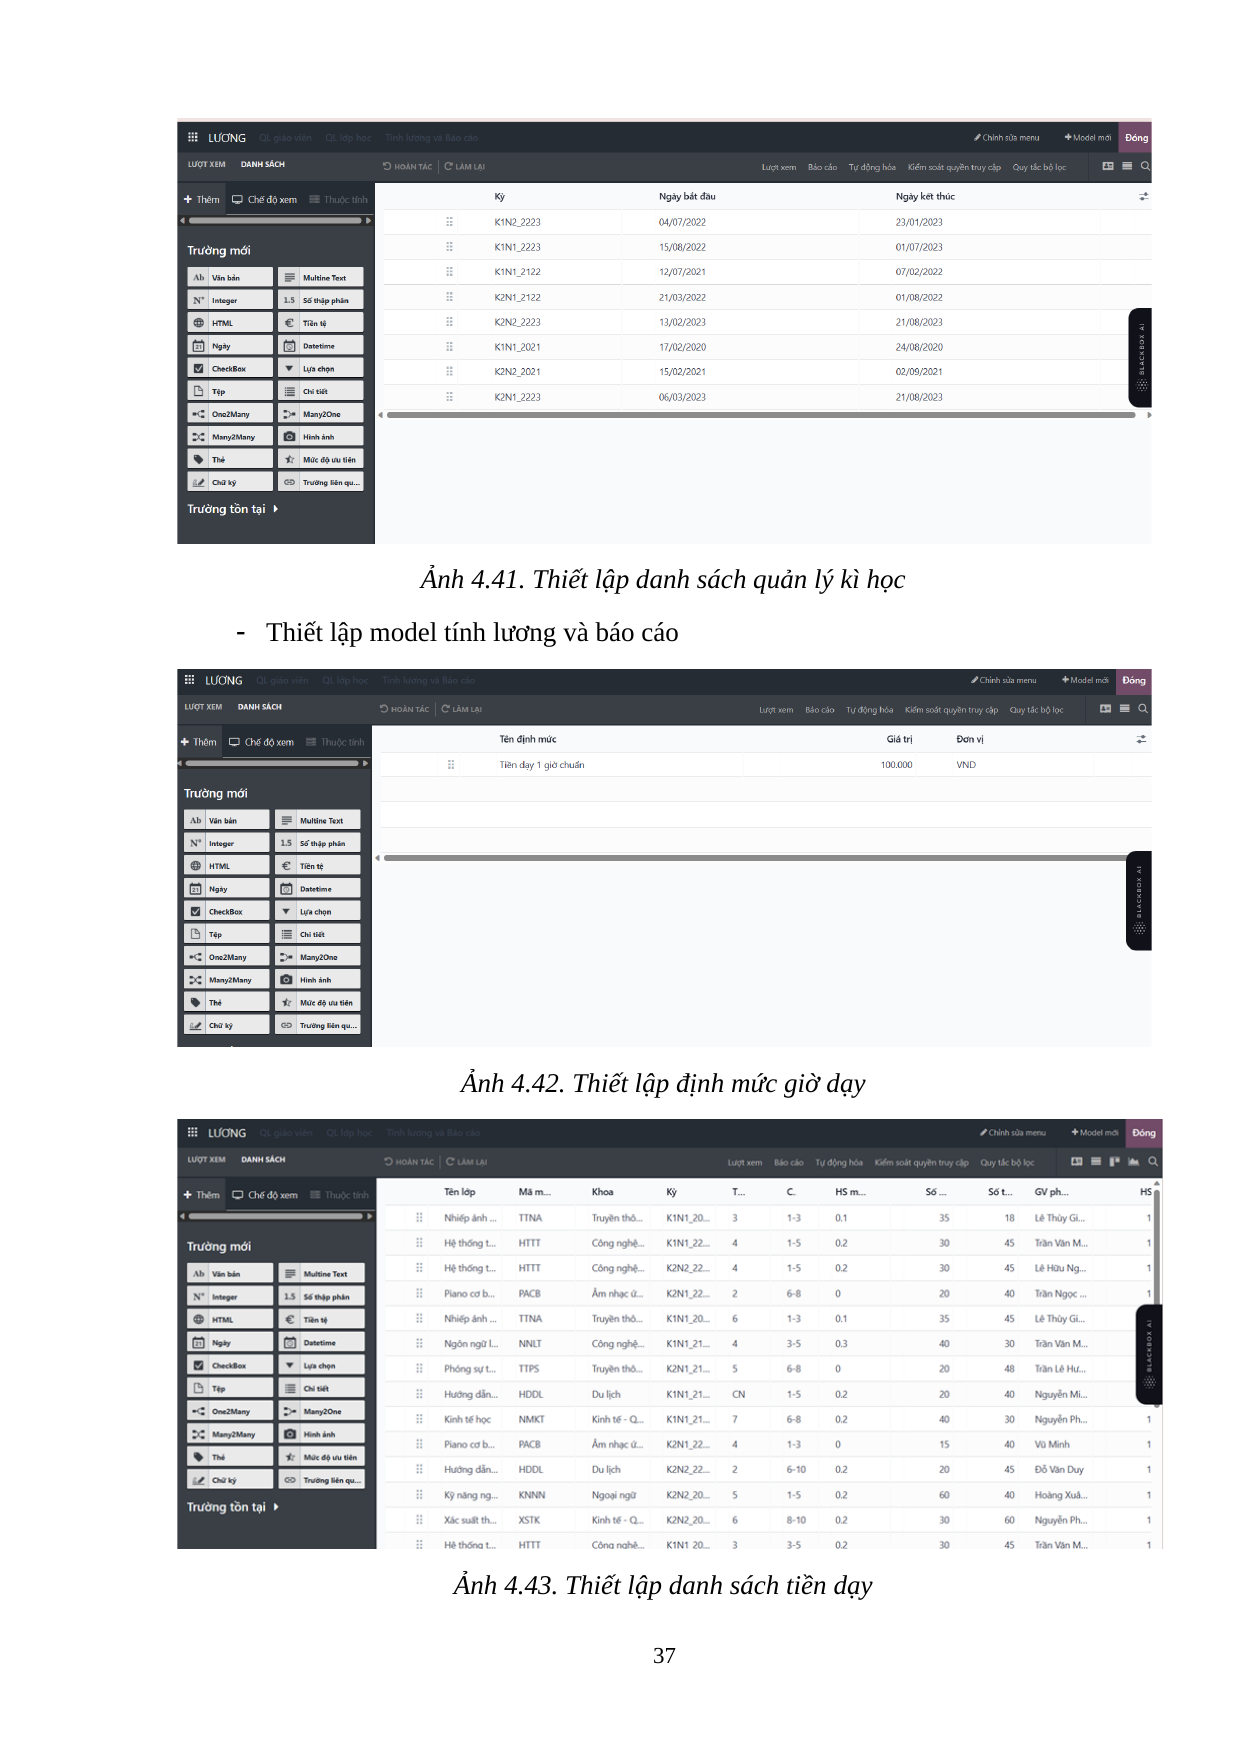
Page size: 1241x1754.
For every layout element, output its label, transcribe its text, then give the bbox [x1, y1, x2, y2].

picture [177, 1119, 1164, 1549]
picture [177, 669, 1152, 1047]
picture [177, 118, 1152, 544]
text Thiết lập model tính lương và báo cáo [236, 617, 1152, 648]
